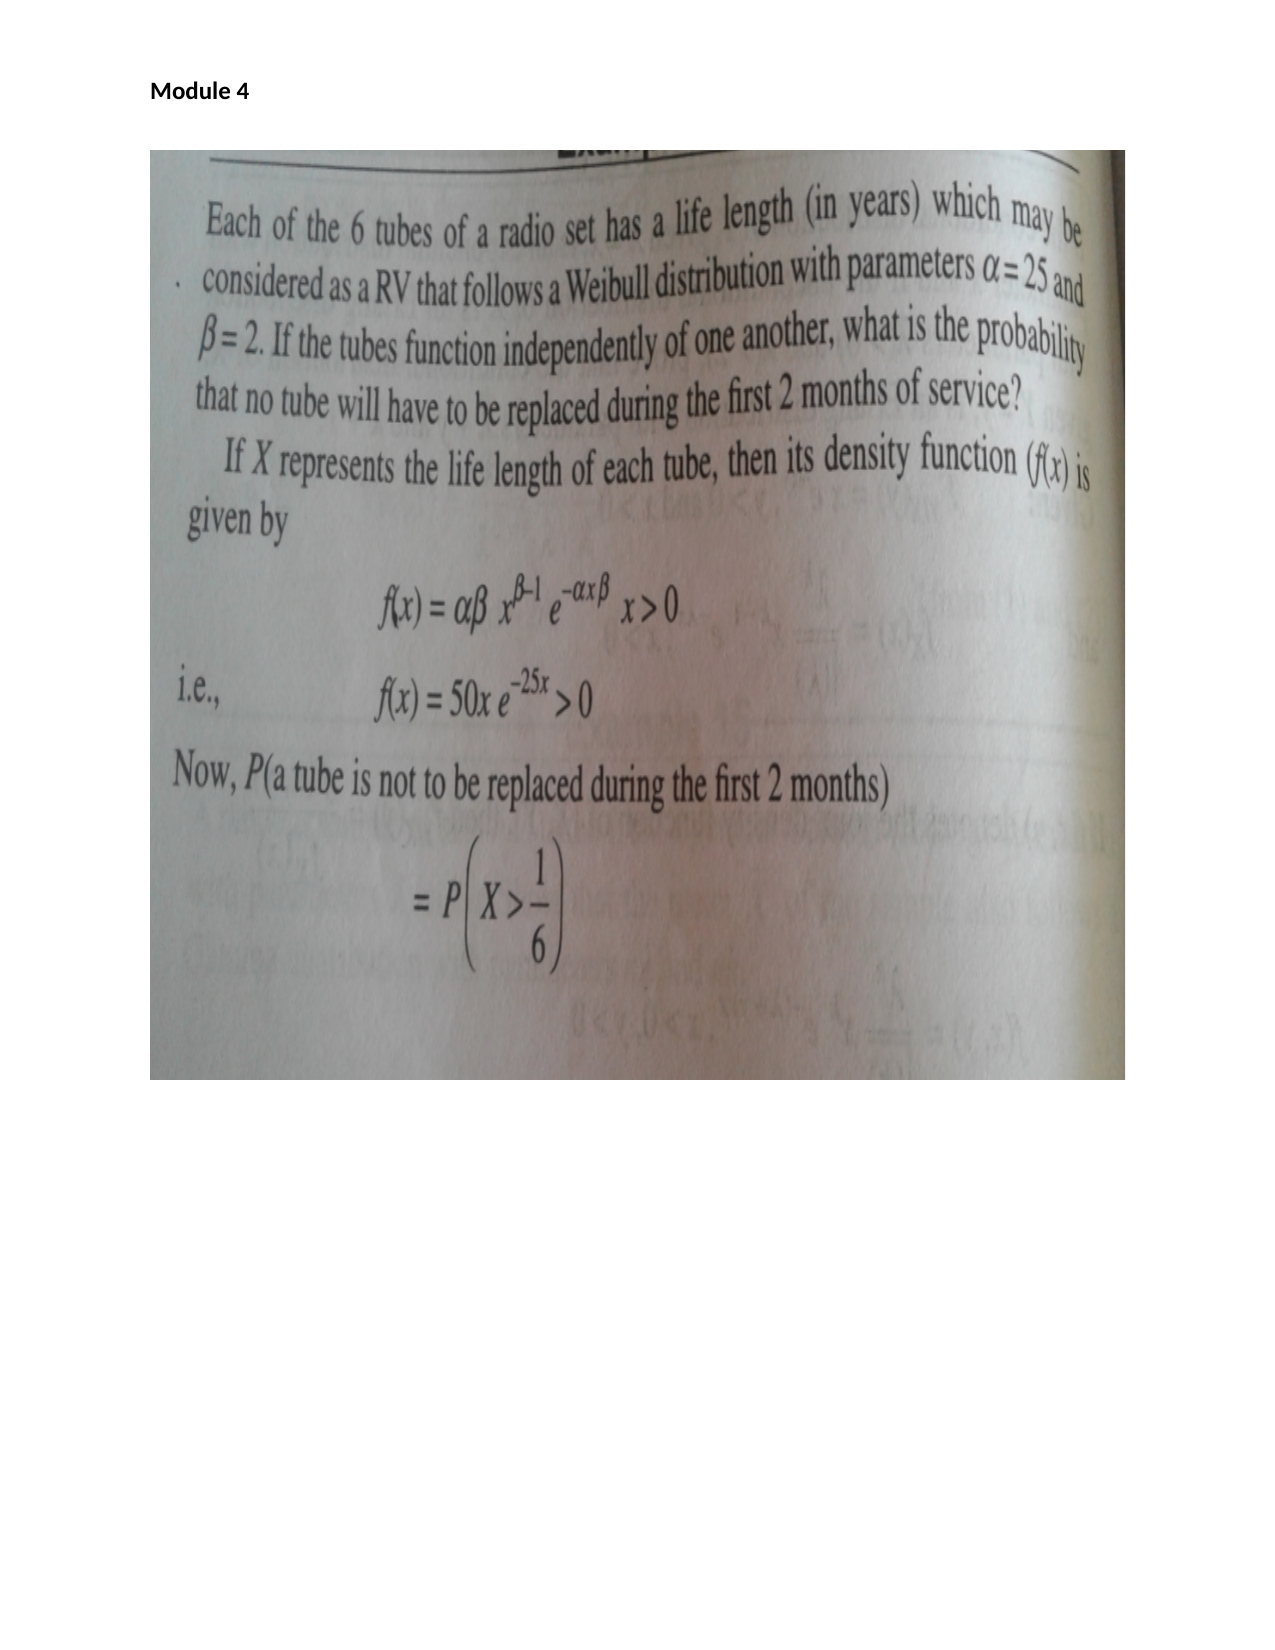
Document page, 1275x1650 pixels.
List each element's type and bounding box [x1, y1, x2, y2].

picture [150, 150, 1125, 1080]
